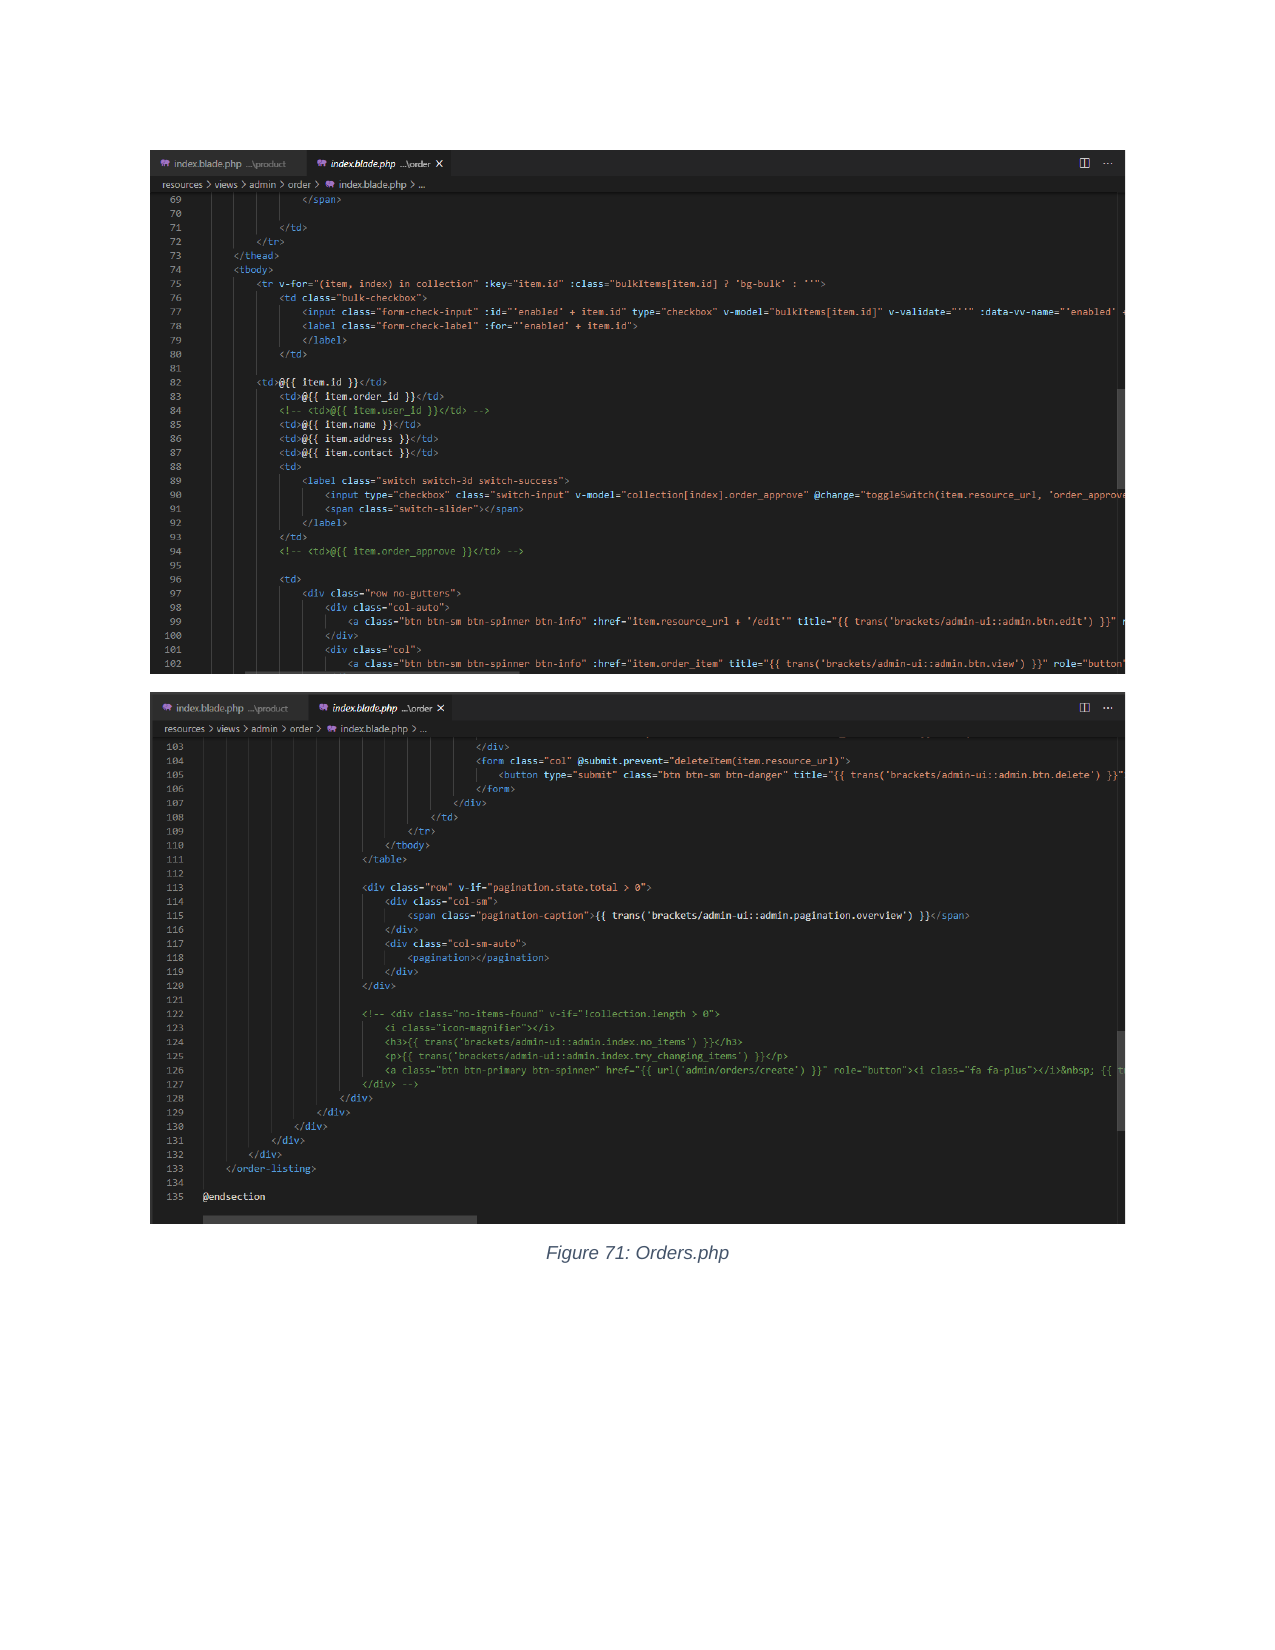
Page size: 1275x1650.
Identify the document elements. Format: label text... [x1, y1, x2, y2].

text Figure 71: Orders.php [150, 1242, 1125, 1264]
picture [150, 150, 1125, 674]
picture [150, 692, 1125, 1224]
